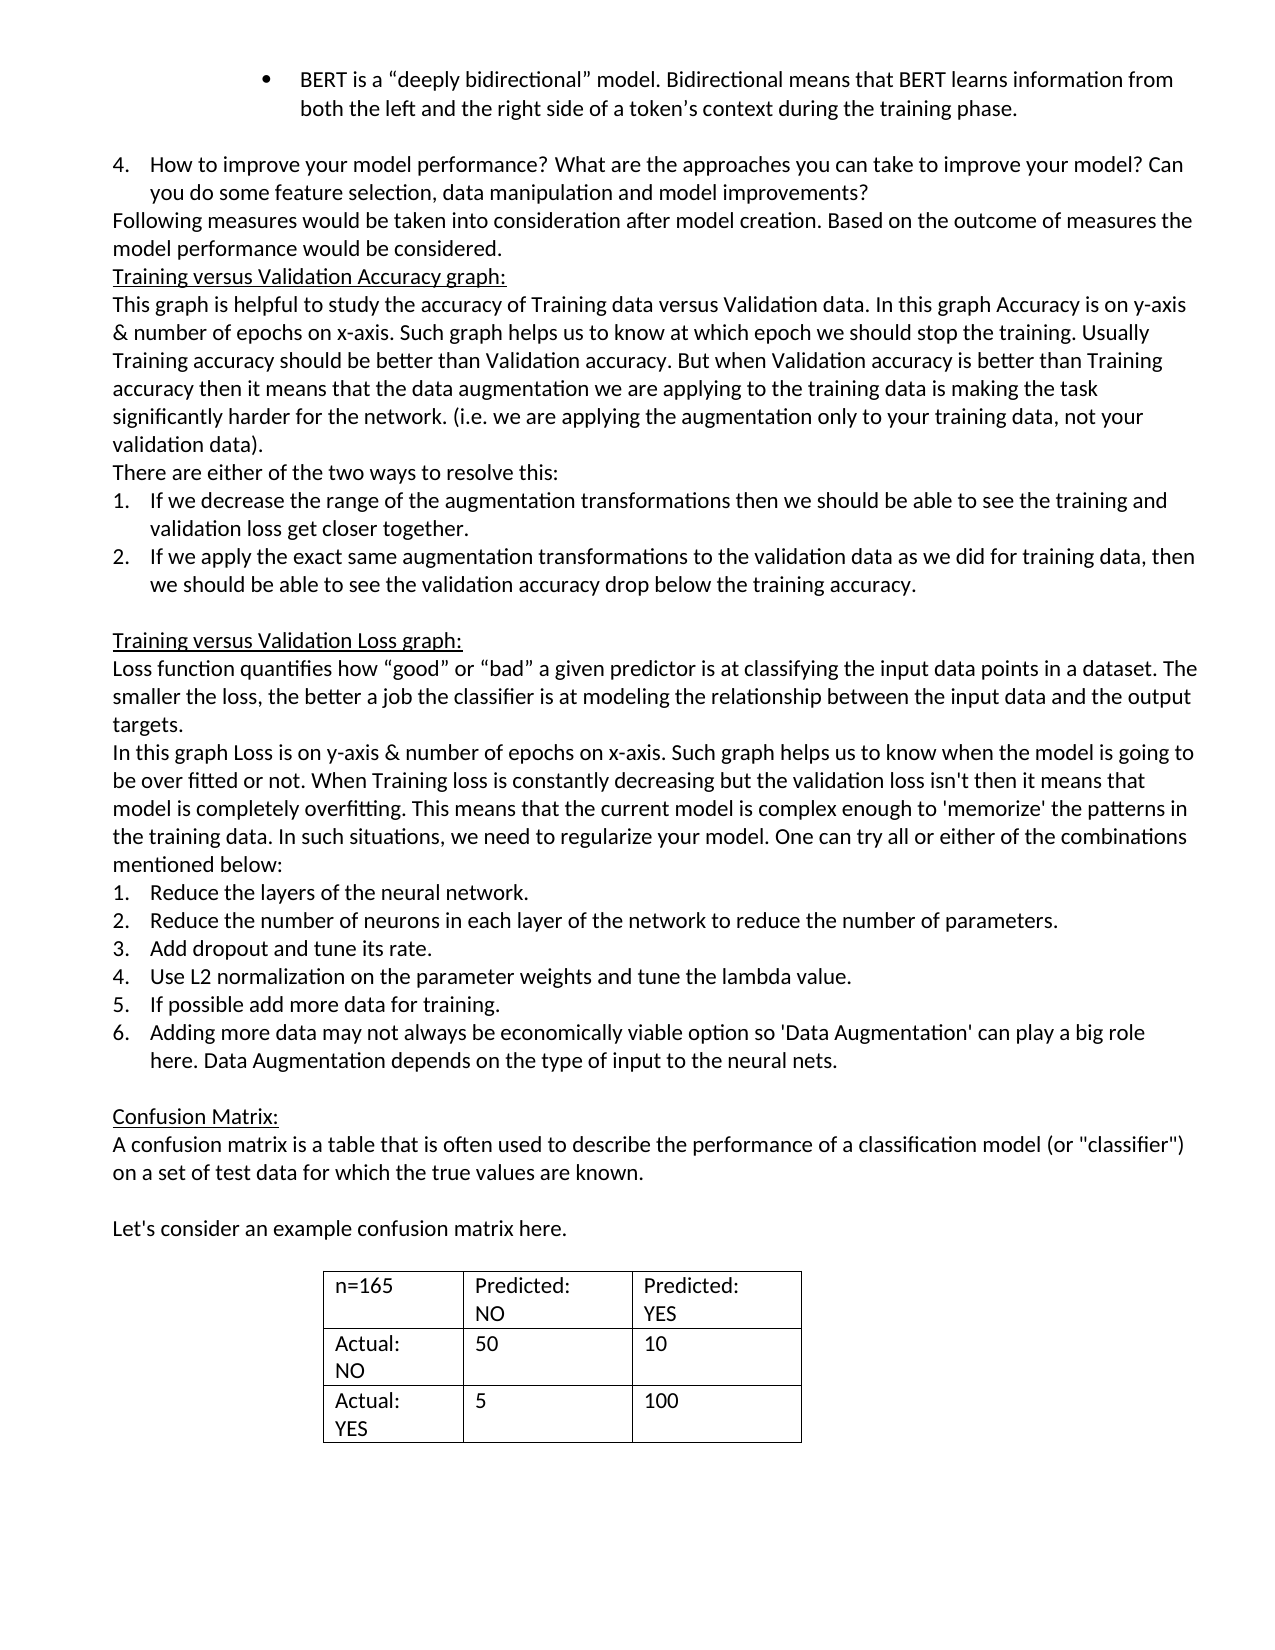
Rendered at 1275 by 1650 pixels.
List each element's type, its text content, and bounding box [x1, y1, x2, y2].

table_header Predicted: NO [464, 1272, 632, 1328]
table_cell Actual: NO [324, 1329, 463, 1385]
list How to improve your model performance? What are the approaches you can take to improve your model? Can you do some feature selection, data manipulation and model improvements? [112, 150, 1200, 206]
table_cell 100 [633, 1386, 801, 1442]
text Training versus Validation Loss graph: [112, 626, 1200, 654]
list If we decrease the range of the augmentation transformations then we should be able to see the training and validation loss get closer together. [112, 486, 1200, 542]
text This graph is helpful to study the accuracy of Training data versus Validation data. In this graph Accuracy is on y-axis & number of epochs on x-axis. Such graph helps us to know at which epoch we should stop the training. Usually Training accuracy should be better than Validation accuracy. But when Validation accuracy is better than Training accuracy then it means that the data augmentation we are applying to the training data is making the task significantly harder for the network. (i.e. we are applying the augmentation only to your training data, not your validation data). [112, 290, 1200, 458]
text Loss function quantifies how “good” or “bad” a given predictor is at classifying the input data points in a dataset. The smaller the loss, the better a job the classifier is at modeling the relationship between the input data and the output targets. [112, 654, 1200, 738]
text Let's consider an example confusion matrix here. [112, 1214, 1200, 1242]
table_cell 50 [464, 1329, 632, 1385]
table_header Predicted: YES [633, 1272, 801, 1328]
text Confusion Matrix: [112, 1102, 1200, 1130]
table_cell 5 [464, 1386, 632, 1442]
list If we apply the exact same augmentation transformations to the validation data as we did for training data, then we should be able to see the validation accuracy drop below the training accuracy. [112, 542, 1200, 598]
list If possible add more data for training. [112, 990, 1200, 1018]
list Reduce the number of neurons in each layer of the network to reduce the number of parameters. [112, 906, 1200, 934]
list Use L2 normalization on the parameter weights and tune the lambda value. [112, 962, 1200, 990]
text There are either of the two ways to resolve this: [112, 458, 1200, 486]
text A confusion matrix is a table that is often used to describe the performance of a classification model (or "classifier") on a set of test data for which the true values are known. [112, 1130, 1200, 1186]
list Adding more data may not always be economically viable option so 'Data Augmentation' can play a big role here. Data Augmentation depends on the type of input to the neural nets. [112, 1018, 1200, 1074]
text Following measures would be taken into consideration after model creation. Based on the outcome of measures the model performance would be considered. [112, 206, 1200, 262]
table_header n=165 [324, 1272, 463, 1328]
table_cell Actual: YES [324, 1386, 463, 1442]
list BERT is a “deeply bidirectional” model. Bidirectional means that BERT learns information from both the left and the right side of a token’s context during the training phase. [262, 66, 1200, 122]
text Training versus Validation Accuracy graph: [112, 262, 1200, 290]
list Add dropout and tune its rate. [112, 934, 1200, 962]
list Reduce the layers of the neural network. [112, 878, 1200, 906]
text In this graph Loss is on y-axis & number of epochs on x-axis. Such graph helps us to know when the model is going to be over fitted or not. When Training loss is constantly decreasing but the validation loss isn't then it means that model is completely overfitting. This means that the current model is complex enough to 'memorize' the patterns in the training data. In such situations, we need to regularize your model. One can try all or either of the combinations mentioned below: [112, 738, 1200, 878]
table_cell 10 [633, 1329, 801, 1385]
